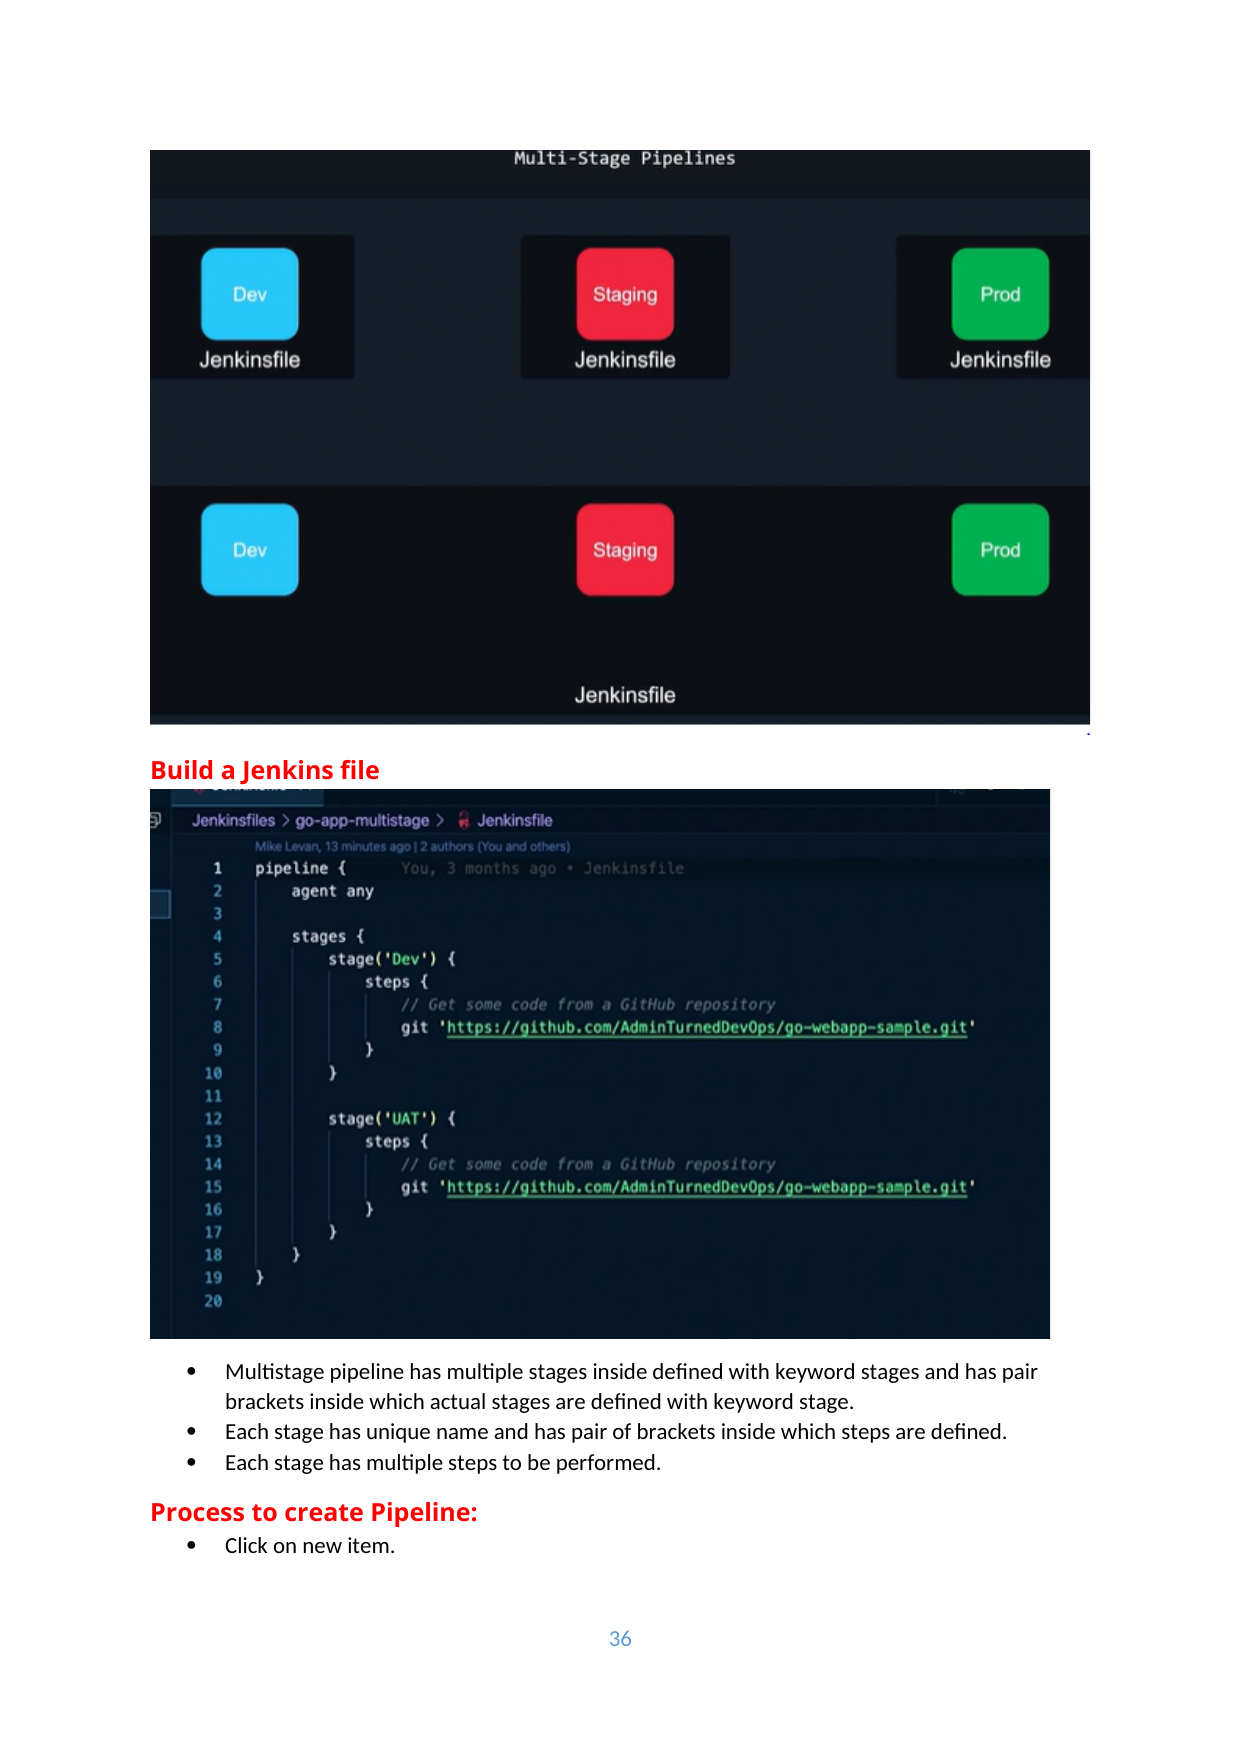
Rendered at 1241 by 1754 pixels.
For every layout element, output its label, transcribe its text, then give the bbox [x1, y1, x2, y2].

subtitle Process to create Pipeline: [150, 1494, 1090, 1529]
list Each stage has multiple steps to be performed. [187, 1448, 1090, 1476]
picture [150, 789, 1050, 1339]
list Click on new item. [187, 1531, 1090, 1559]
subtitle Build a Jenkins file [150, 753, 1090, 787]
list Multistage pipeline has multiple stages inside defined with keyword stages and has pair brackets inside which actual stages are defined with keyword stage. [187, 1357, 1090, 1415]
picture [150, 150, 1091, 735]
list Each stage has unique name and has pair of brackets inside which steps are defined. [187, 1417, 1090, 1446]
